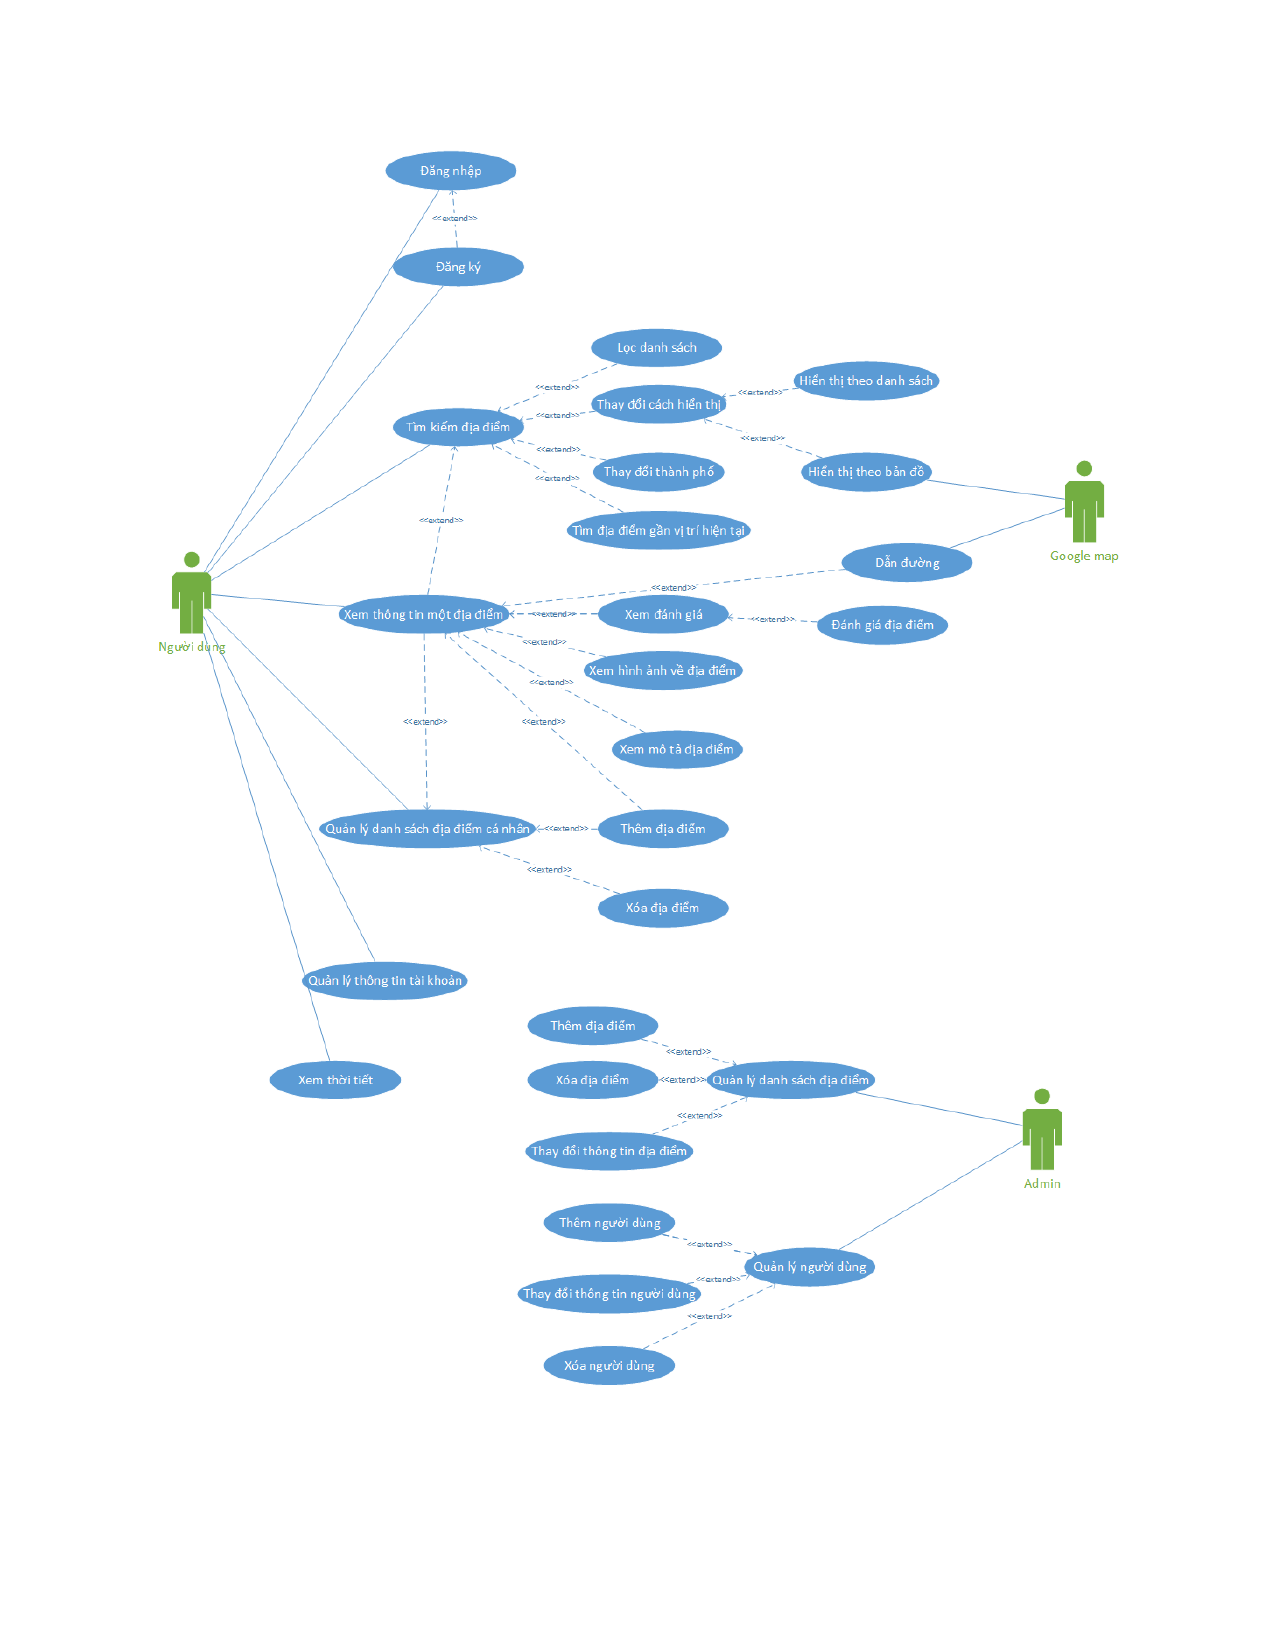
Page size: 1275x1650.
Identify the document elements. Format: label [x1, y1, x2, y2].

picture [150, 150, 1125, 1386]
